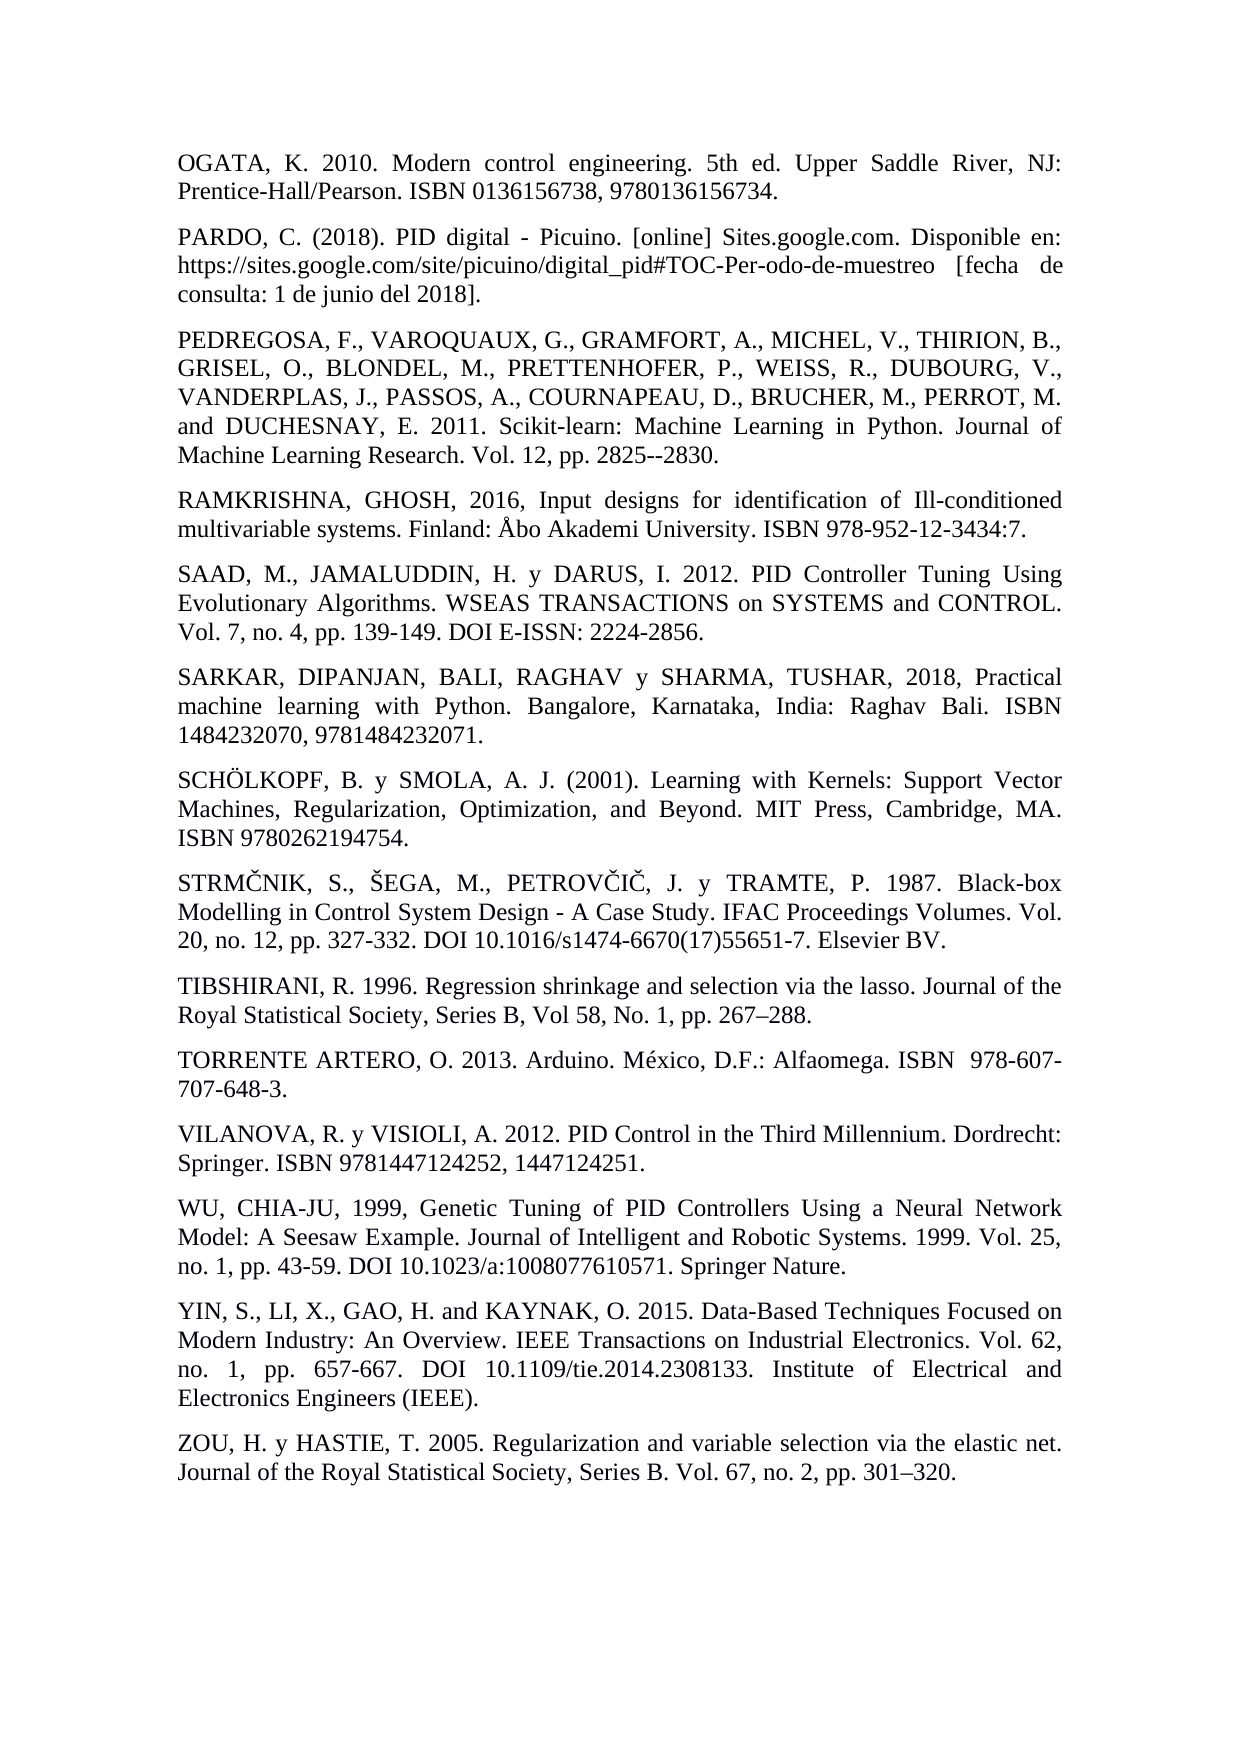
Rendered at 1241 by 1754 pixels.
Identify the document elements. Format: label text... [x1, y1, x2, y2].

text YIN, S., LI, X., GAO, H. and KAYNAK, O. 2015. Data-Based Techniques Focused on Modern Industry: An Overview. IEEE Transactions on Industrial Electronics. Vol. 62, no. 1, pp. 657-667. DOI 10.1109/tie.2014.2308133. Institute of Electrical and Electronics Engineers (IEEE). [177, 1296, 1063, 1411]
text PEDREGOSA, F., VAROQUAUX, G., GRAMFORT, A., MICHEL, V., THIRION, B., GRISEL, O., BLONDEL, M., PRETTENHOFER, P., WEISS, R., DUBOURG, V., VANDERPLAS, J., PASSOS, A., COURNAPEAU, D., BRUCHER, M., PERROT, M. and DUCHESNAY, E. 2011. Scikit-learn: Machine Learning in Python. Journal of Machine Learning Research. Vol. 12, pp. 2825--2830. [177, 325, 1063, 468]
text RAMKRISHNA, GHOSH, 2016, Input designs for identification of Ill-conditioned multivariable systems. Finland: Åbo Akademi University. ISBN 978-952-12-3434:7. [177, 485, 1063, 543]
text OGATA, K. 2010. Modern control engineering. 5th ed. Upper Saddle River, NJ: Prentice-Hall/Pearson. ISBN 0136156738, 9780136156734. [177, 148, 1063, 205]
text Pardo, C. (2018). PID digital - Picuino. [online] Sites.google.com. Disponible en: https://sites.google.com/site/picuino/digital_pid#TOC-Per-odo-de-muestreo [fecha de consulta: 1 de junio del 2018]. [177, 222, 1063, 308]
text SARKAR, DIPANJAN, BALI, RAGHAV y SHARMA, TUSHAR, 2018, Practical machine learning with Python. Bangalore, Karnataka, India: Raghav Bali. ISBN 1484232070, 9781484232071. [177, 662, 1063, 748]
text Tibshirani, R. 1996. Regression shrinkage and selection via the lasso. Journal of the Royal Statistical Society, Series B, Vol 58, No. 1, pp. 267–288. [177, 971, 1063, 1028]
text SAAD, M., JAMALUDDIN, H. y DARUS, I. 2012. PID Controller Tuning Using Evolutionary Algorithms. WSEAS TRANSACTIONS on SYSTEMS and CONTROL. Vol. 7, no. 4, pp. 139-149. DOI E-ISSN: 2224-2856. [177, 559, 1063, 646]
text WU, CHIA-JU, 1999, Genetic Tuning of PID Controllers Using a Neural Network Model: A Seesaw Example. Journal of Intelligent and Robotic Systems. 1999. Vol. 25, no. 1, pp. 43-59. DOI 10.1023/a:1008077610571. Springer Nature. [177, 1193, 1063, 1280]
text ZOU, H. y HASTIE, T. 2005. Regularization and variable selection via the elastic net. Journal of the Royal Statistical Society, Series B. Vol. 67, no. 2, pp. 301–320. [177, 1428, 1063, 1486]
text VILANOVA, R. y VISIOLI, A. 2012. PID Control in the Third Millennium. Dordrecht: Springer. ISBN 9781447124252, 1447124251. [177, 1119, 1063, 1177]
text TORRENTE ARTERO, O. 2013. Arduino. México, D.F.: Alfaomega. ISBN 978-607-707-648-3. [177, 1045, 1063, 1103]
text STRMČNIK, S., ŠEGA, M., PETROVČIČ, J. y TRAMTE, P. 1987. Black-box Modelling in Control System Design - A Case Study. IFAC Proceedings Volumes. Vol. 20, no. 12, pp. 327-332. DOI 10.1016/s1474-6670(17)55651-7. Elsevier BV. [177, 868, 1063, 954]
text Schölkopf, B. y Smola, A. J. (2001). Learning with Kernels: Support Vector Machines, Regularization, Optimization, and Beyond. MIT Press, Cambridge, MA. ISBN 9780262194754. [177, 765, 1063, 851]
